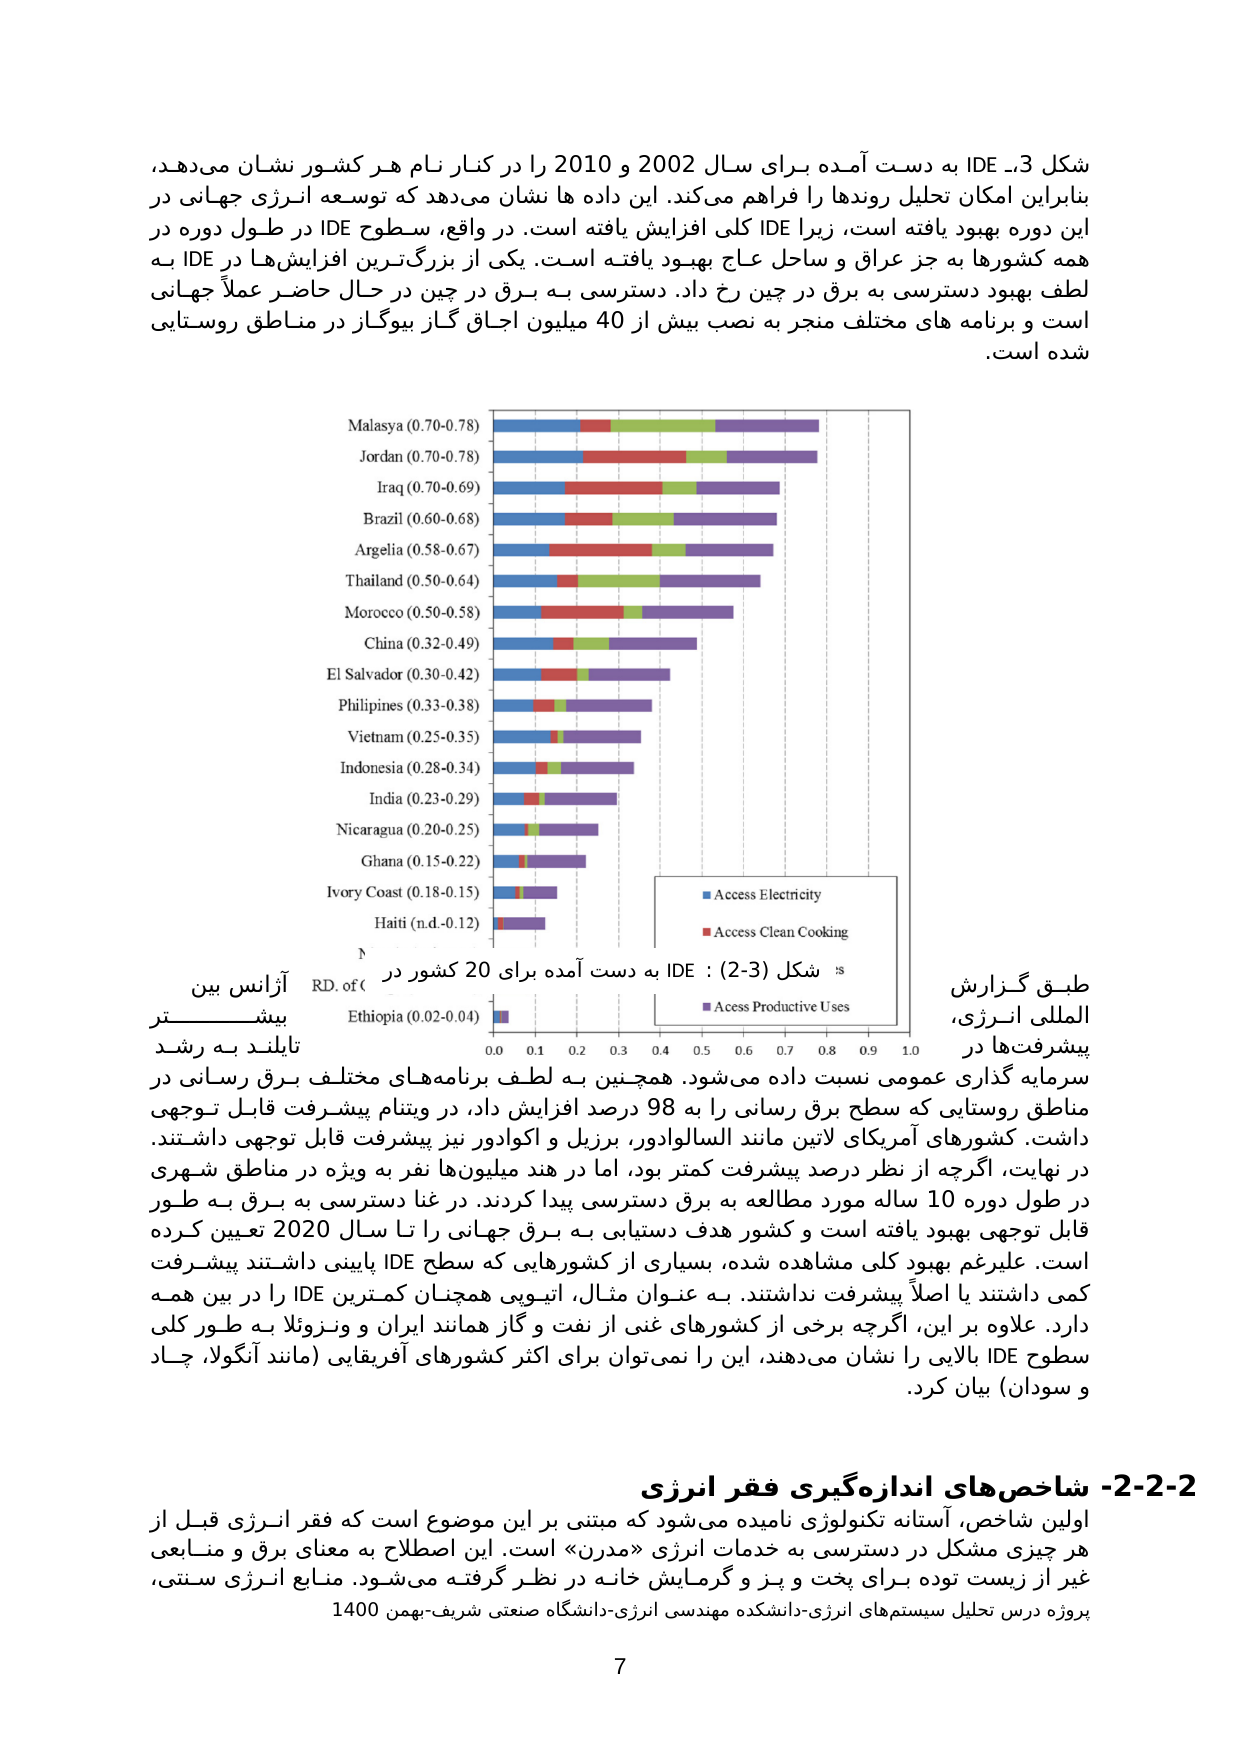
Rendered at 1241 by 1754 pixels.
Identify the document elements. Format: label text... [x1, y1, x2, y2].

text شکل 3، IDE به ‌دست‌ آمده برای سال 2002 و 2010 را در کنار نام هر کشور نشان می‌دهد، بنابراین امکان تحلیل روندها را فراهم می‌کند. این داده ها نشان می‌دهد که توسعه انرژی جهانی در این دوره بهبود یافته است، زیرا IDE کلی افزایش یافته است. در واقع، سطوح IDE در طول دوره در همه کشورها به جز عراق و ساحل عاج بهبود یافته است. یکی از بزرگ‌ترین افزایش‌ها در IDE به لطف بهبود دسترسی به برق در چین رخ داد. دسترسی به برق در چین در حال حاضر عملاً جهانی است و برنامه های مختلف منجر به نصب بیش از 40 میلیون اجاق گاز بیوگاز در مناطق روستایی شده است. [150, 228, 1090, 442]
picture [306, 484, 935, 1142]
text طبق گزارش آژانس بین المللی انرژی، بیشتر پیشرفت‌ها در تایلند به رشد سرمایه گذاری عمومی نسبت داده می‌شود. همچنین به لطف برنامه‌های مختلف برق رسانی در مناطق روستایی که سطح برق رسانی را به 98 درصد افزایش داد، در ویتنام پیشرفت قابل توجهی داشت. کشورهای آمریکای لاتین مانند السالوادور، برزیل و اکوادور نیز پیشرفت قابل توجهی داشتند. در نهایت، اگرچه از نظر درصد پیشرفت کمتر بود، اما در هند میلیون‌ها نفر به ویژه در مناطق شهری در طول دوره 10 ساله مورد مطالعه به برق دسترسی پیدا کردند. در غنا دسترسی به برق به طور قابل توجهی بهبود یافته است و کشور هدف دستیابی به برق جهانی را تا سال 2020 تعیین کرده است. علیرغم بهبود کلی مشاهده شده، بسیاری از کشورهایی که سطح IDE پایینی داشتند پیشرفت کمی داشتند یا اصلاً پیشرفت نداشتند. به عنوان مثال، اتیوپی همچنان کمترین IDE را در بین همه دارد. علاوه بر این، اگرچه برخی از کشورهای غنی از نفت و گاز همانند ایران و ونزوئلا به طور کلی سطوح IDE بالایی را نشان می‌دهند، این را نمی‌توان برای اکثر کشورهای آفریقایی (مانند آنگولا، چاد و سودان) بیان کرد. [150, 1049, 1090, 1478]
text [150, 150, 1090, 207]
